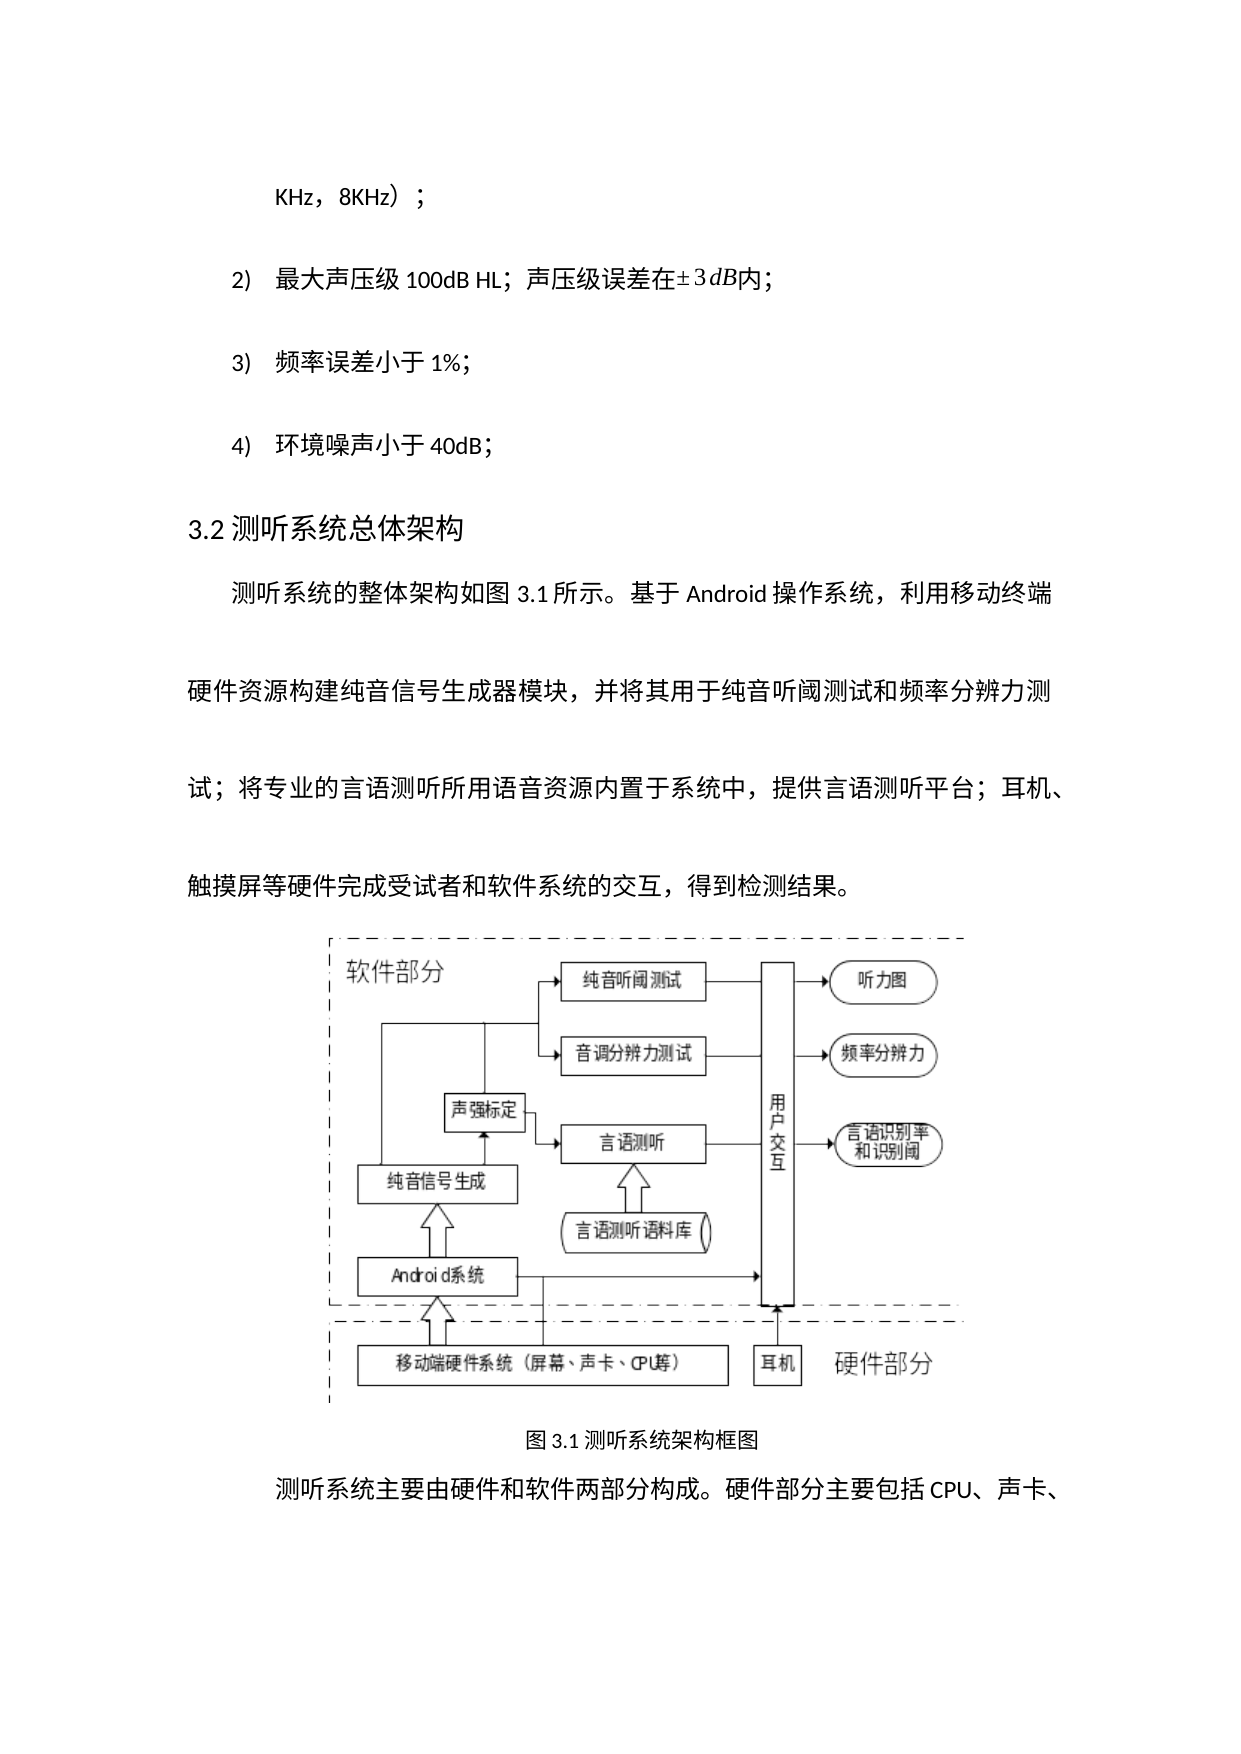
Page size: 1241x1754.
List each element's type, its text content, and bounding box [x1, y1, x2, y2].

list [231, 1455, 1053, 1520]
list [231, 162, 1053, 227]
list 最大声压级100dB HL；声压级误差在内； [231, 245, 1053, 310]
list 频率误差小于1%； [231, 328, 1053, 393]
list 测听系统的整体架构如图3.1所示。基于Android操作系统，利用移动终端硬件资源构建纯音信号生成器模块，并将其用于纯音听阈测试和频率分辨力测试；将专业的言语测听所用语音资源内置于系统中，提供言语测听平台；耳机、触摸屏等硬件完成受试者和软件系统的交互，得到检测结果。 [187, 559, 1053, 917]
list 环境噪声小于40dB； [231, 411, 1053, 476]
list 图3.1 测听系统架构框图 [231, 1423, 1053, 1455]
list 测听系统总体架构 [187, 494, 1053, 559]
